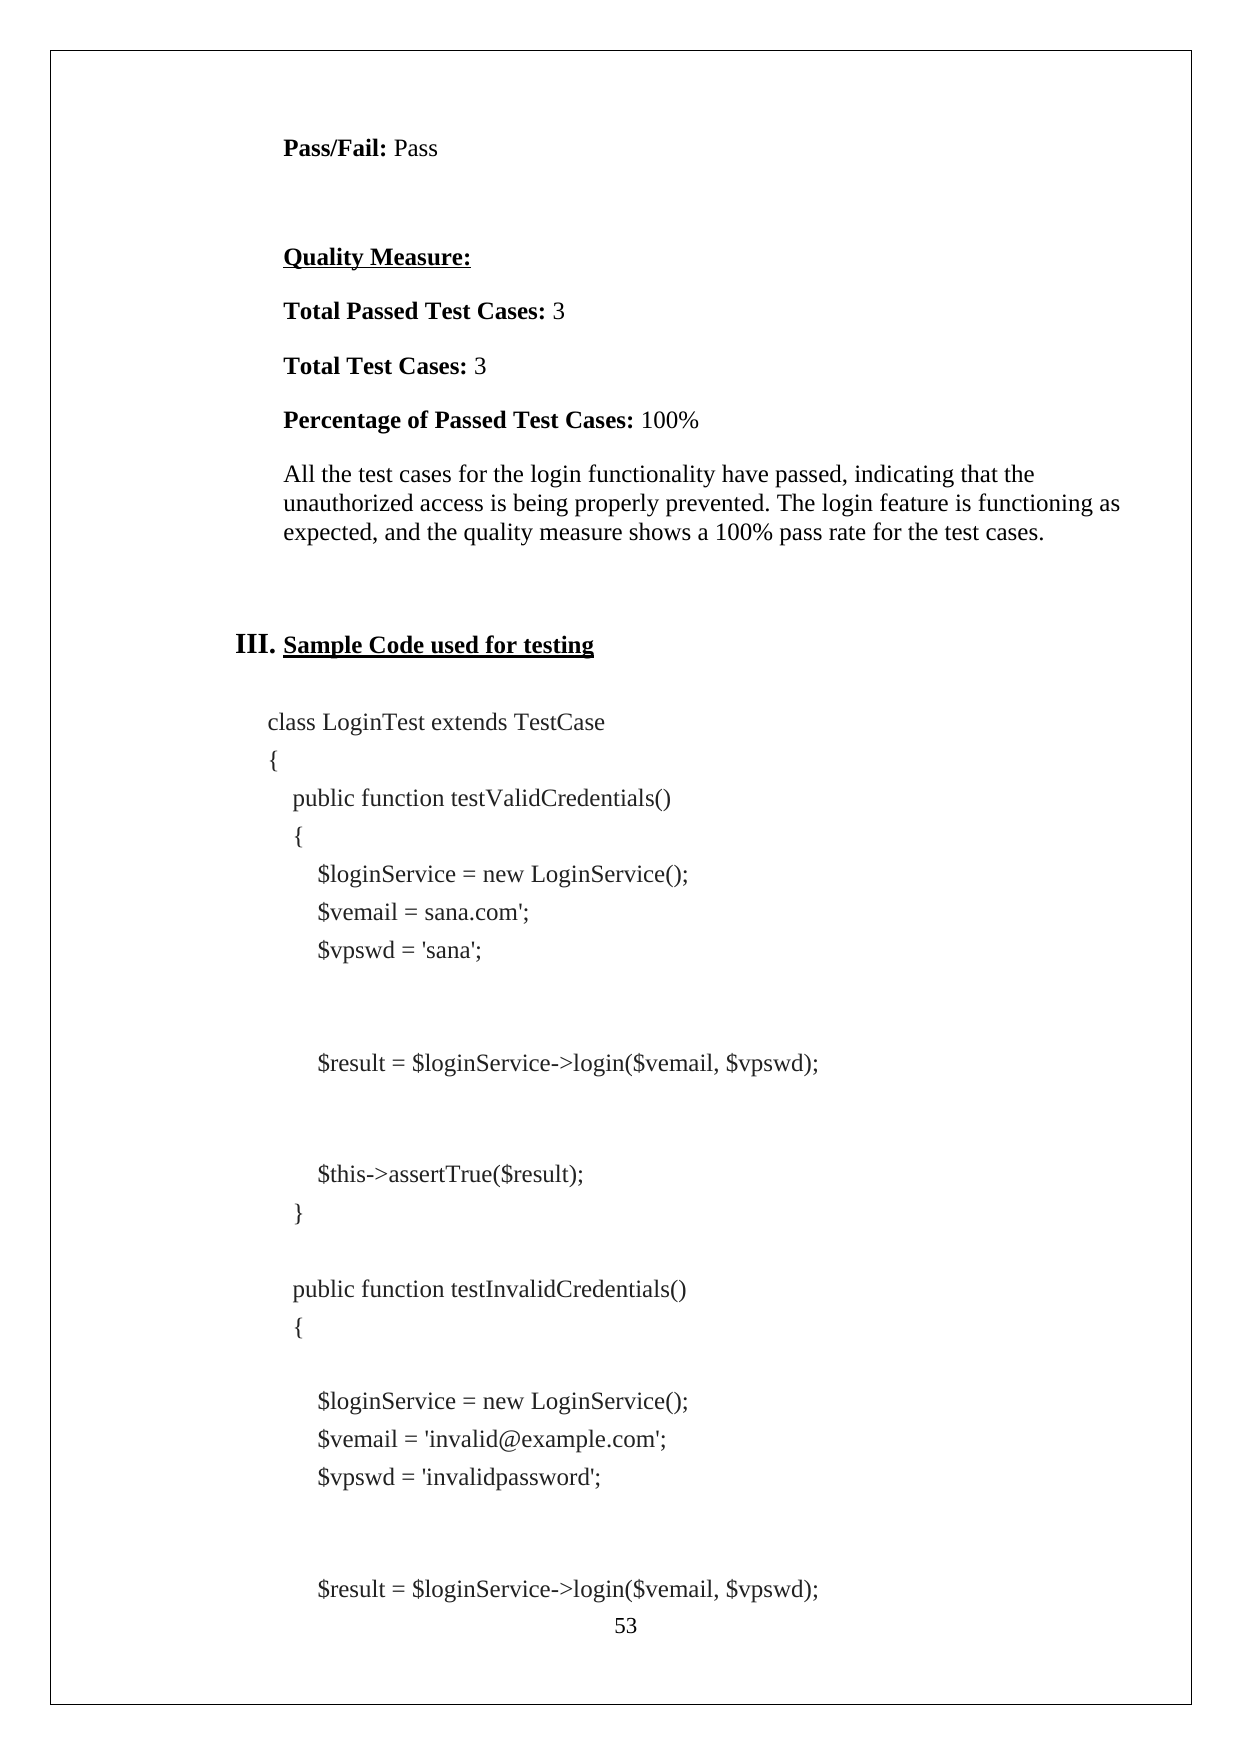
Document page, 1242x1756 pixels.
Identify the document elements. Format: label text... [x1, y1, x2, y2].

list public function testValidCredentials() [267, 783, 1160, 812]
subtitle Total Test Cases: 3 [283, 351, 1160, 379]
list $result = $loginService->login($vemail, $vpswd); [267, 1048, 1160, 1076]
list class LoginTest extends TestCase [267, 707, 1160, 736]
subtitle All the test cases for the login functionality have passed, indicating that the unauthorized access is being properly prevented. The login feature is functioning as expected, and the quality measure shows a 100% pass rate for the test cases. [283, 459, 1160, 546]
list } [267, 1198, 1160, 1226]
list $loginService = new LoginService(); [267, 859, 1160, 888]
list $this->assertTrue($result); [267, 1159, 1160, 1188]
subtitle Percentage of Passed Test Cases: 100% [283, 405, 1160, 434]
list { [267, 745, 1160, 774]
list $vpswd = 'sana'; [267, 936, 1160, 964]
list $vpswd = 'invalidpassword'; [267, 1462, 1160, 1491]
subtitle Sample Code used for testing [235, 626, 1160, 659]
list $loginService = new LoginService(); [267, 1386, 1160, 1415]
subtitle Quality Measure: [283, 242, 1160, 271]
list $vemail = sana.com'; [267, 897, 1160, 926]
list { [267, 1312, 1160, 1341]
subtitle Total Passed Test Cases: 3 [283, 296, 1160, 325]
list $vemail = 'invalid@example.com'; [267, 1424, 1160, 1453]
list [267, 1574, 1160, 1603]
subtitle Pass/Fail: Pass [283, 133, 1160, 162]
list { [267, 821, 1160, 850]
list public function testInvalidCredentials() [267, 1274, 1160, 1303]
